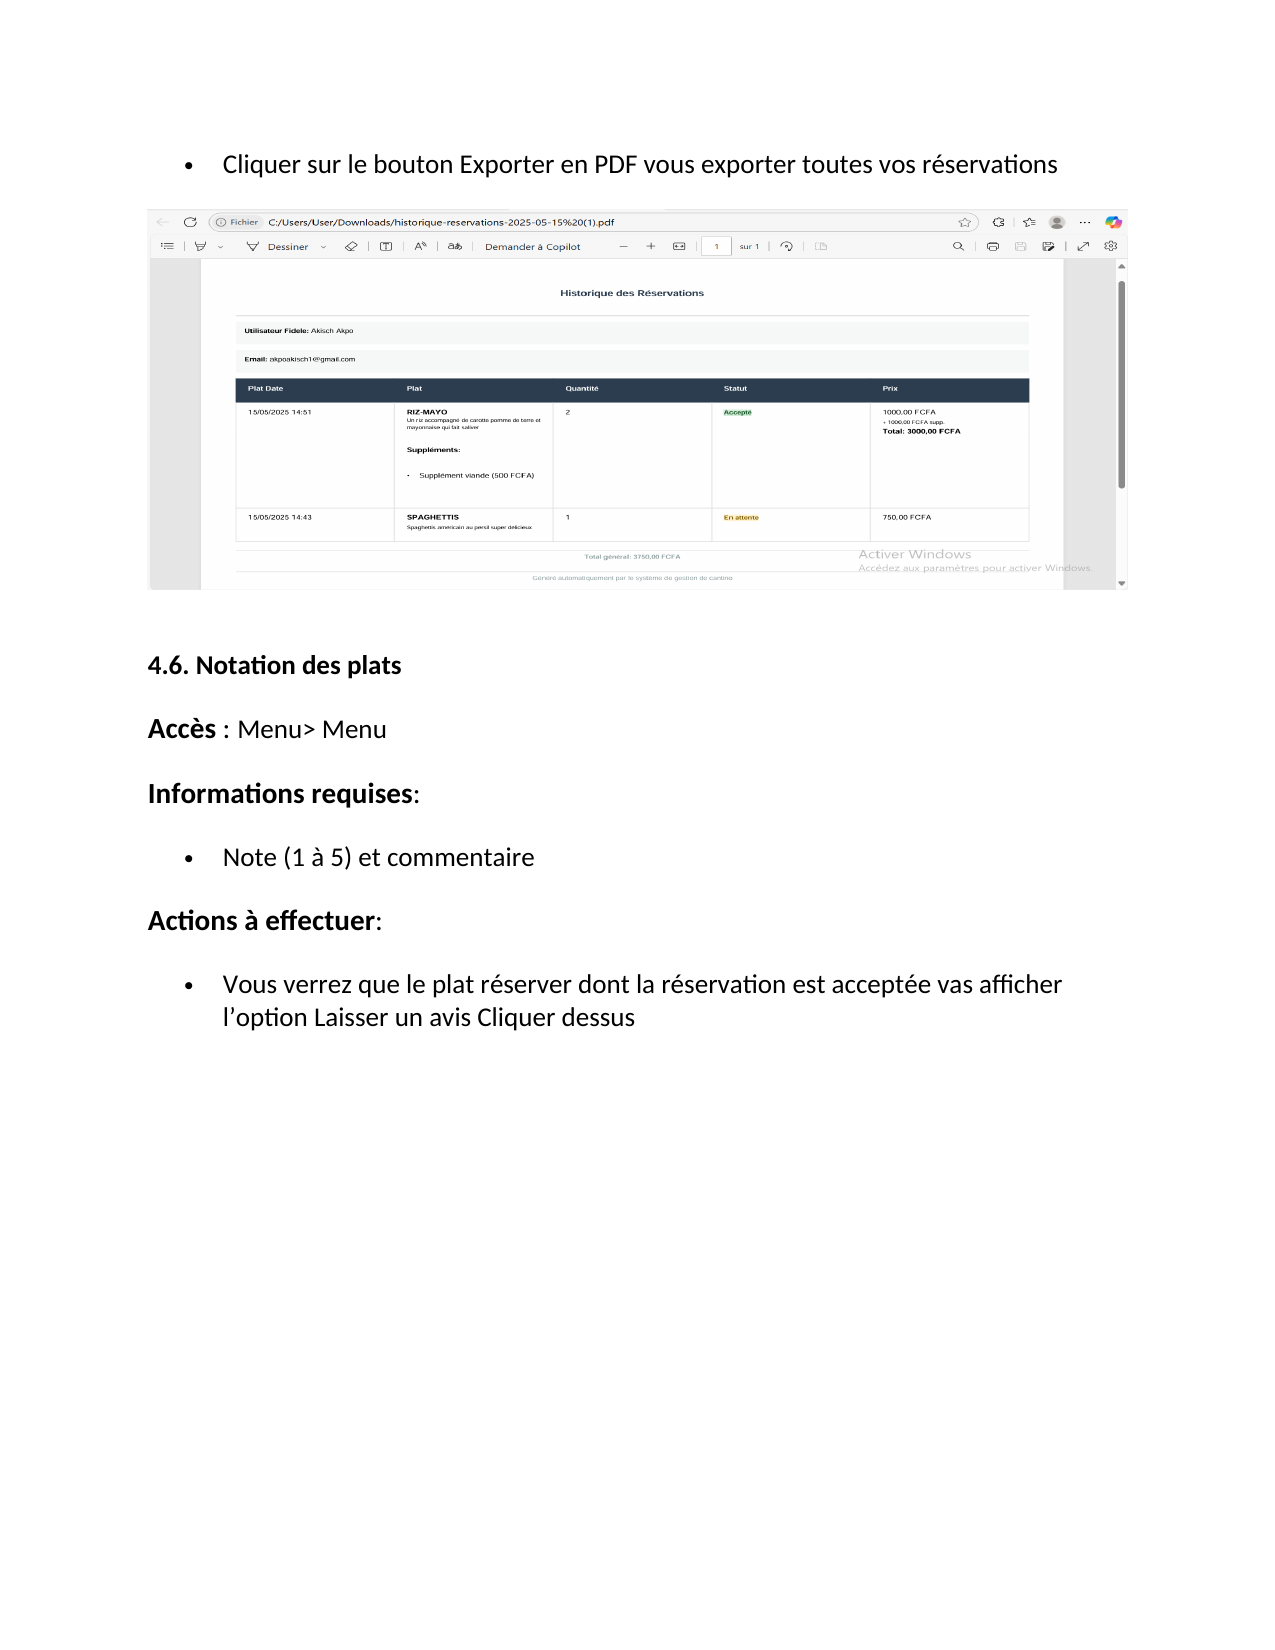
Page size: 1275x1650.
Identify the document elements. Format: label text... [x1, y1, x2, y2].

list Note (1 à 5) et commentaire [185, 840, 1127, 873]
picture [147, 209, 1128, 590]
text 4.6. Notation des plats [148, 648, 1127, 681]
text Accès : Menu> Menu [148, 710, 1127, 746]
text Informations requises: [148, 775, 1127, 811]
list Vous verrez que le plat réserver dont la réservation est acceptée vas afficher l’option Laisser un avis Cliquer dessus [185, 967, 1127, 1033]
list Cliquer sur le bouton Exporter en PDF vous exporter toutes vos réservations [185, 148, 1127, 181]
text Actions à effectuer: [148, 902, 1127, 938]
